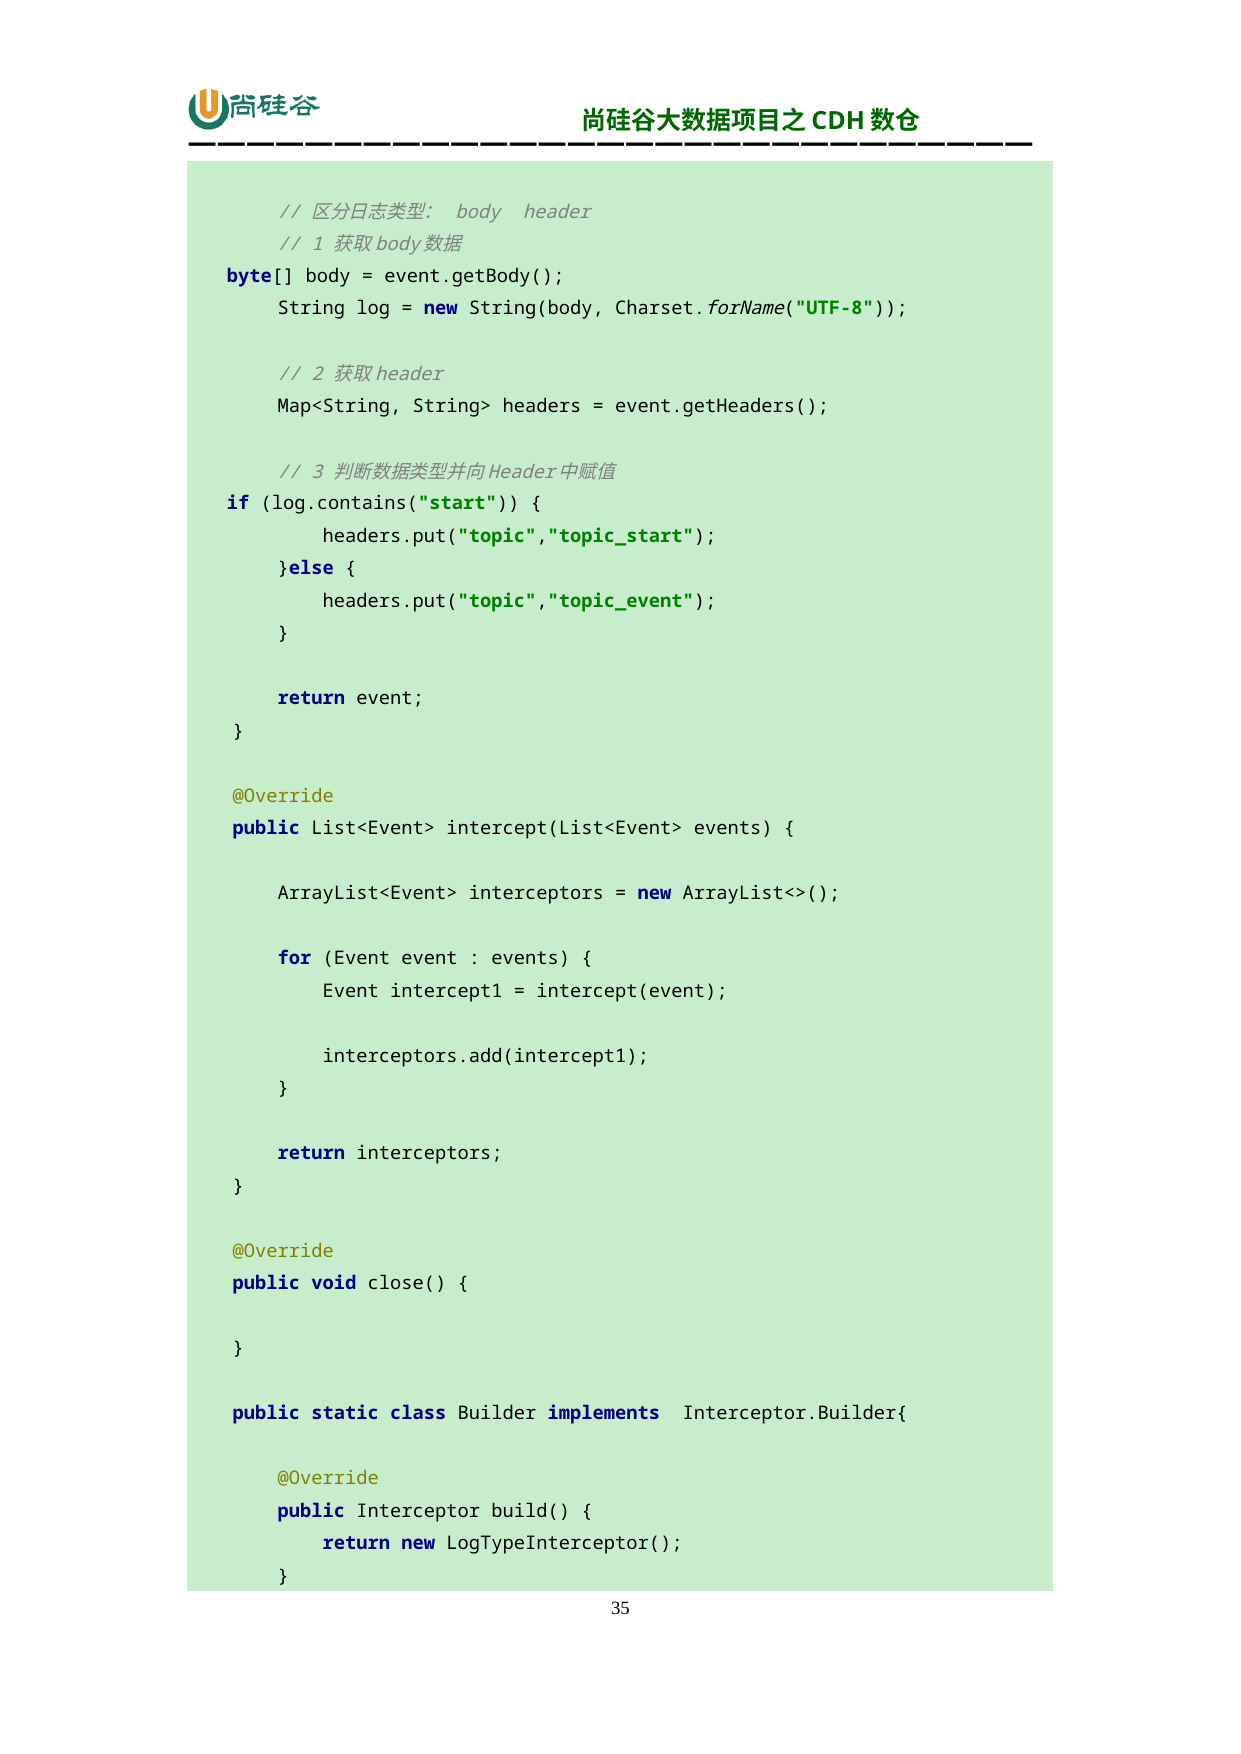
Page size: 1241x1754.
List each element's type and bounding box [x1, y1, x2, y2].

picture [187, 88, 320, 130]
text [187, 161, 1053, 1591]
